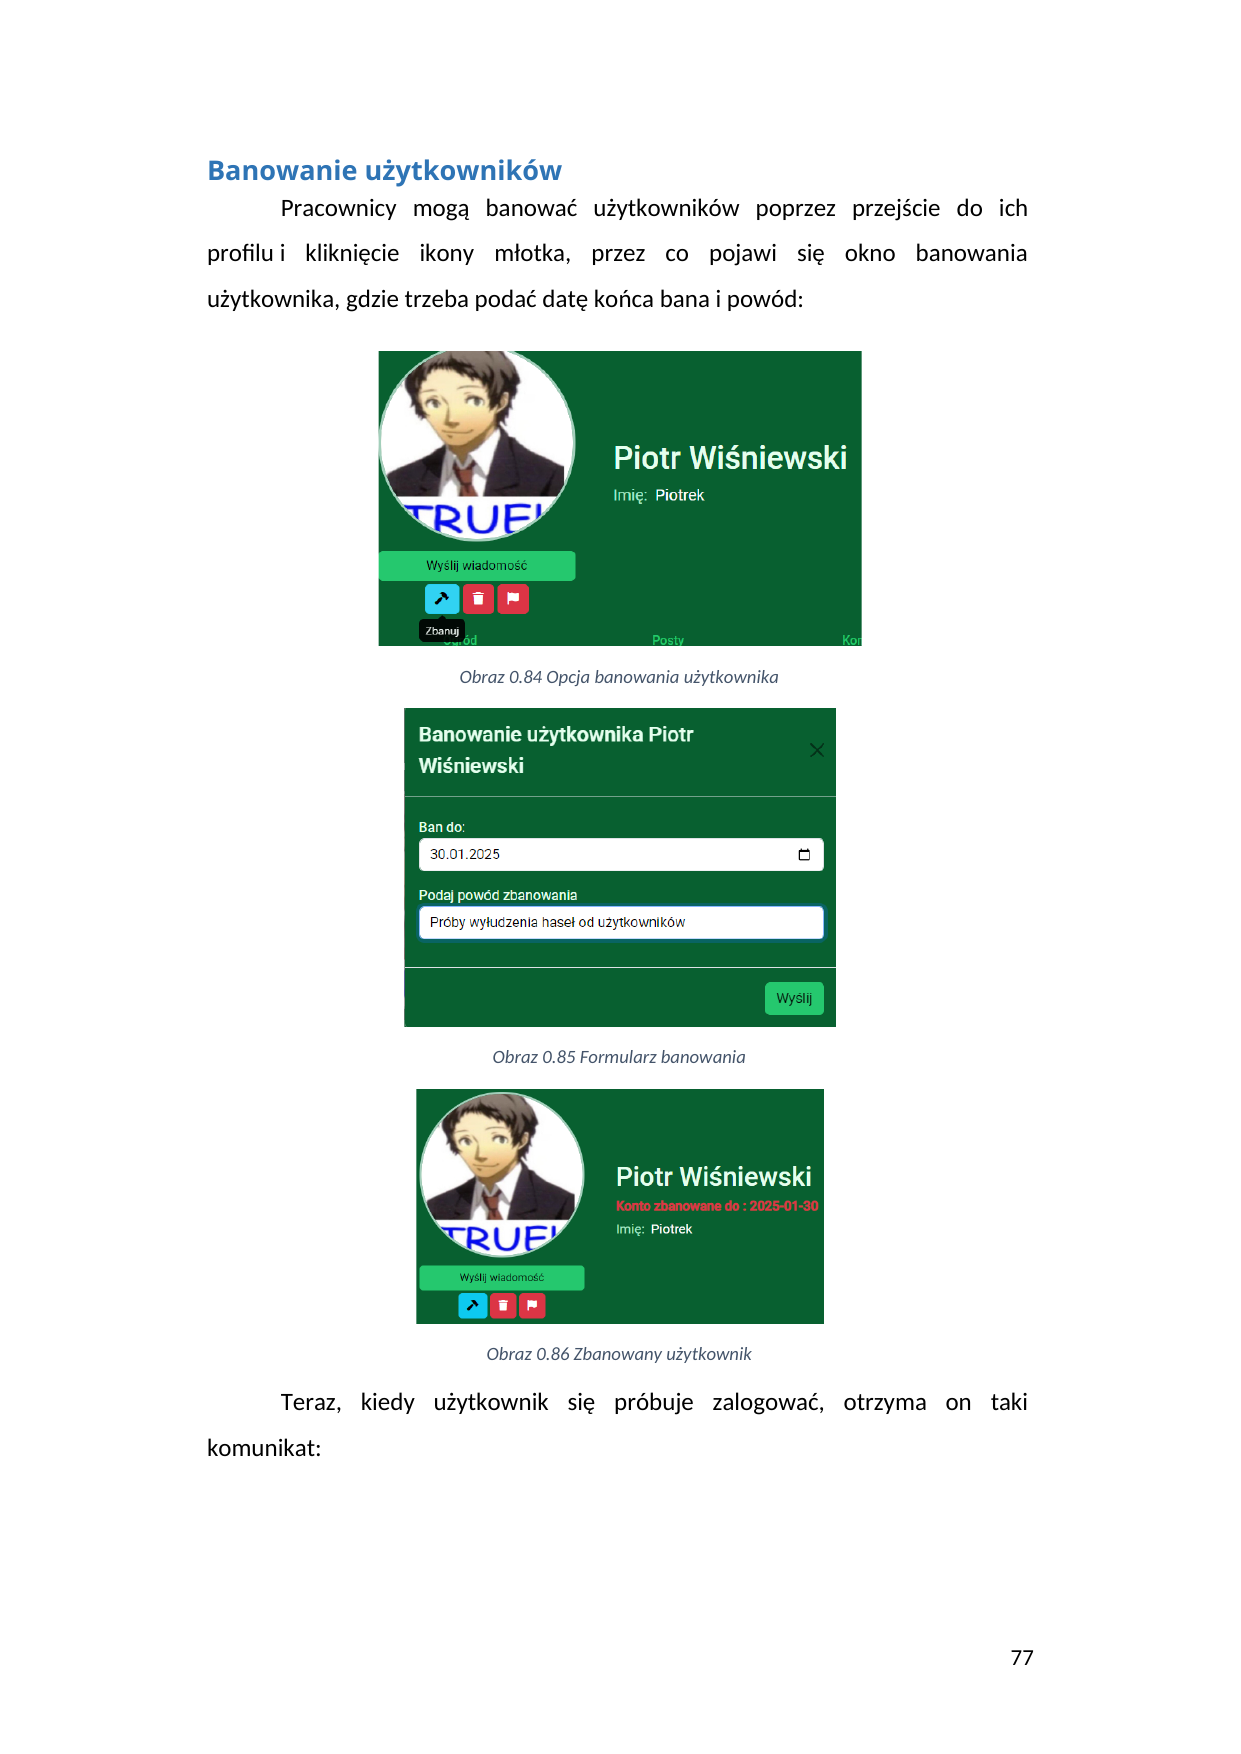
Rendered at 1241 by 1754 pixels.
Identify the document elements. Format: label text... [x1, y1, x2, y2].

picture [404, 708, 836, 1027]
picture [416, 1089, 824, 1324]
subtitle Banowanie użytkowników [207, 152, 1033, 189]
text Teraz, kiedy użytkownik się próbuje zalogować, otrzyma on taki komunikat: [207, 1386, 1029, 1462]
text Pracownicy mogą banować użytkowników poprzez przejście do ich profilu i kliknięcie ikony młotka, przez co pojawi się okno banowania użytkownika, gdzie trzeba podać datę końca bana i powód: [207, 192, 1029, 314]
picture [378, 351, 862, 646]
